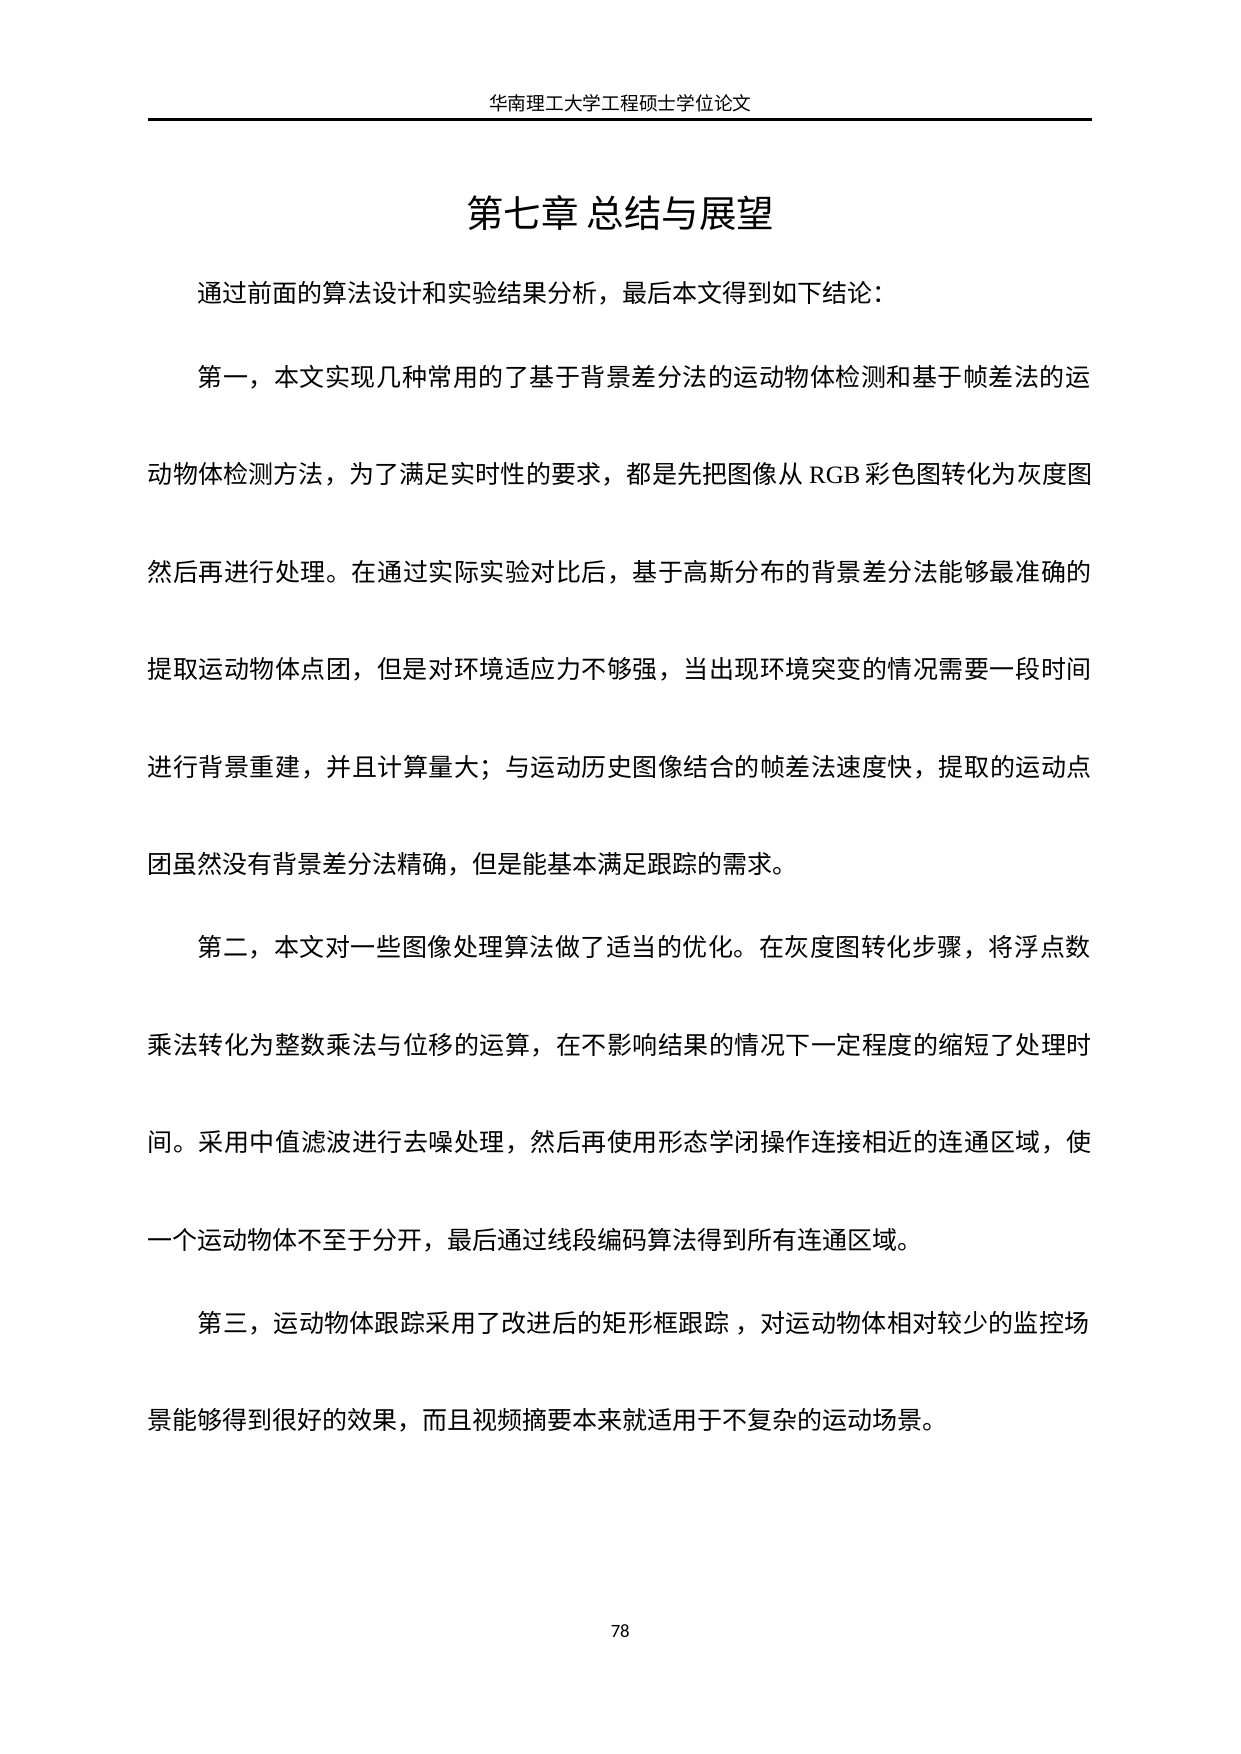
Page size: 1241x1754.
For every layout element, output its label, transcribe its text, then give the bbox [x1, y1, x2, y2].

text 第二，本文对一些图像处理算法做了适当的优化。在灰度图转化步骤，将浮点数乘法转化为整数乘法与位移的运算，在不影响结果的情况下一定程度的缩短了处理时间。采用中值滤波进行去噪处理，然后再使用形态学闭操作连接相近的连通区域，使一个运动物体不至于分开，最后通过线段编码算法得到所有连通区域。 [148, 913, 1092, 1271]
list 总结与展望 [148, 178, 1092, 243]
text 第三，运动物体跟踪采用了改进后的矩形框跟踪 ，对运动物体相对较少的监控场景能够得到很好的效果，而且视频摘要本来就适用于不复杂的运动场景。 [148, 1289, 1092, 1451]
text 第一，本文实现几种常用的了基于背景差分法的运动物体检测和基于帧差法的运动物体检测方法，为了满足实时性的要求，都是先把图像从RGB彩色图转化为灰度图然后再进行处理。在通过实际实验对比后，基于高斯分布的背景差分法能够最准确的提取运动物体点团，但是对环境适应力不够强，当出现环境突变的情况需要一段时间进行背景重建，并且计算量大；与运动历史图像结合的帧差法速度快，提取的运动点团虽然没有背景差分法精确，但是能基本满足跟踪的需求。 [148, 343, 1092, 895]
text 通过前面的算法设计和实验结果分析，最后本文得到如下结论： [148, 259, 1092, 324]
